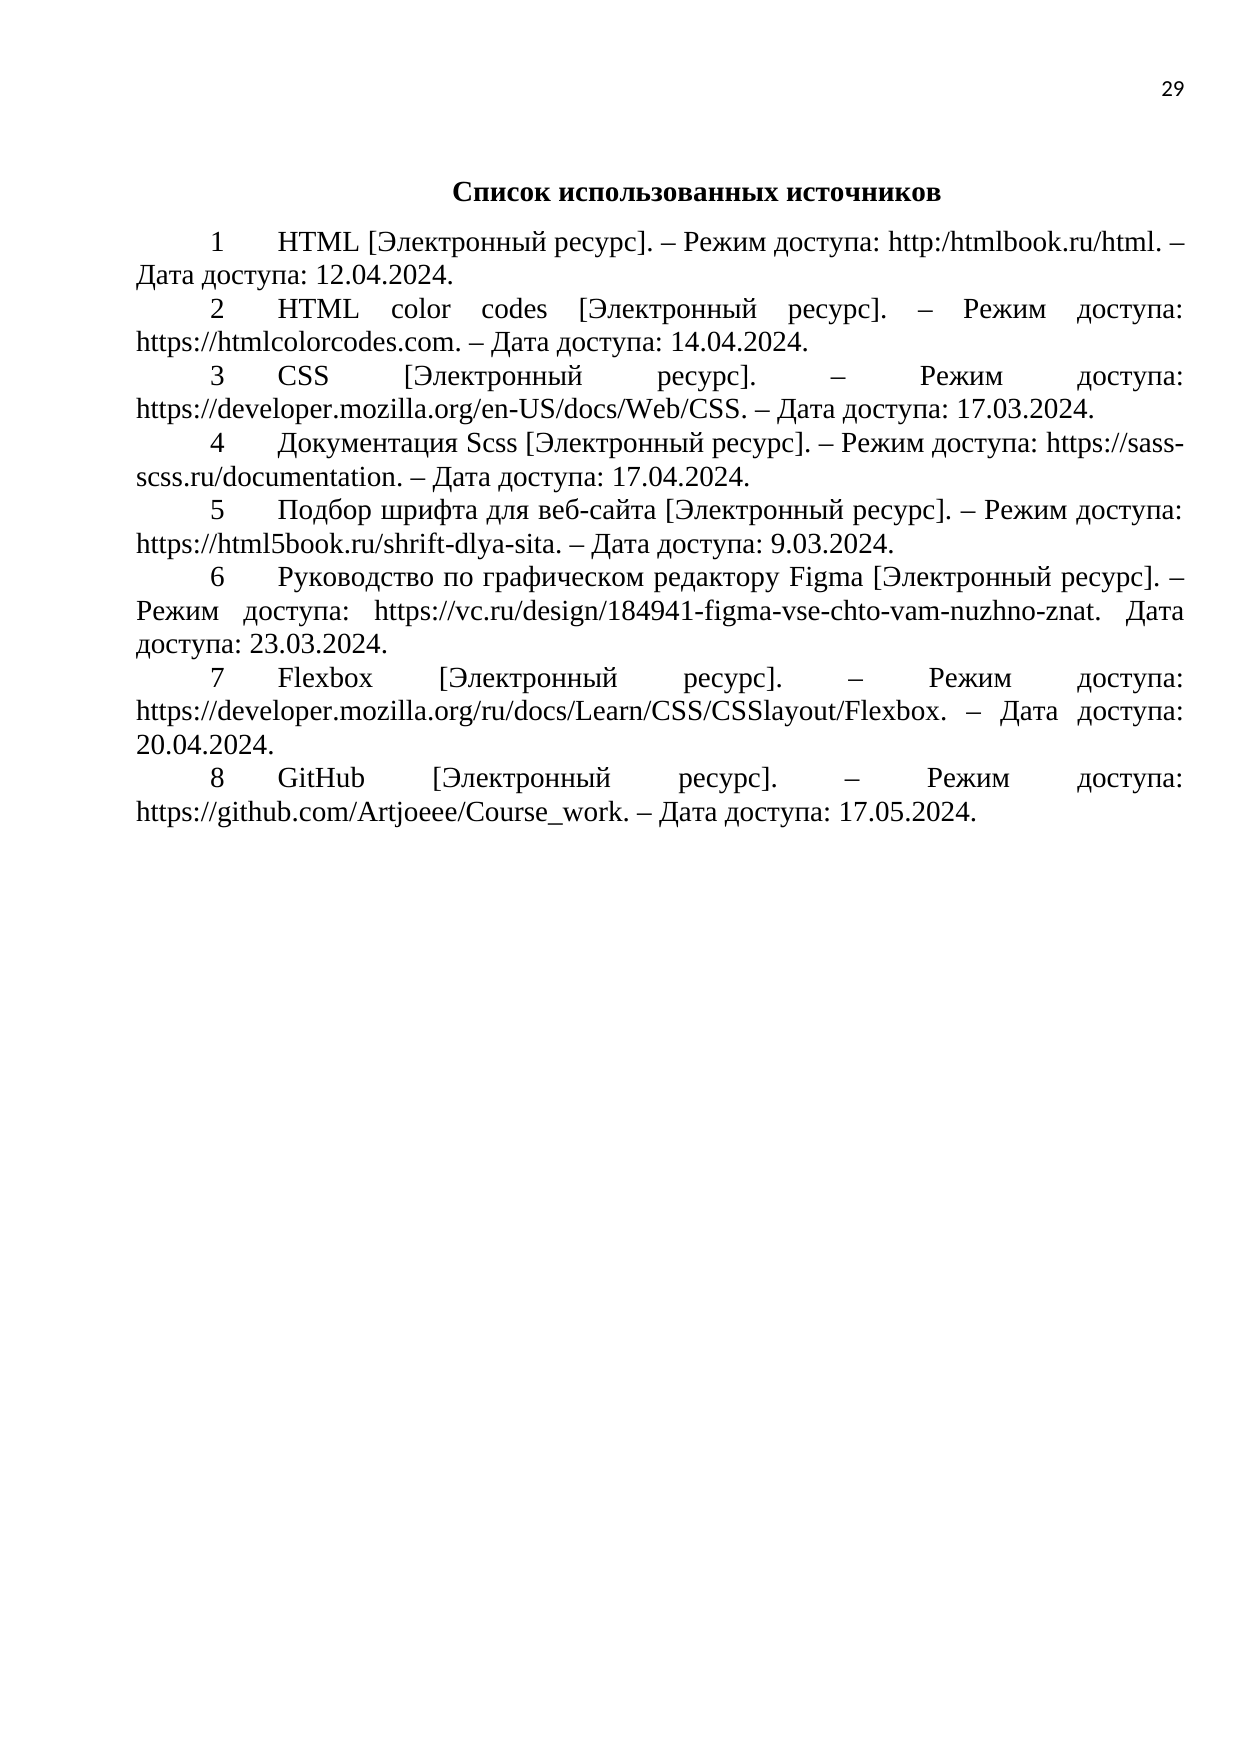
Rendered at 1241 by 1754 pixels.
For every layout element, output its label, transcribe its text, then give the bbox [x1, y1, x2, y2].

text 6 Руководство по графическом редактору Figma [Электронный ресурс]. – Режим доступа: https://vc.ru/design/184941-figma-vse-chto-vam-nuzhno-znat. Дата доступа: 23.03.2024. [136, 559, 1184, 660]
text 7 Flexbox [Электронный ресурс]. – Режим доступа: https://developer.mozilla.org/ru/docs/Learn/CSS/CSSlayout/Flexbox. – Дата доступа: 20.04.2024. [136, 660, 1184, 761]
text 1 HTML [Электронный ресурс]. – Режим доступа: http:/htmlbook.ru/html. – Дата доступа: 12.04.2024. [136, 224, 1184, 291]
text 8 GitHub [Электронный ресурс]. – Режим доступа: https://github.com/Artjoeee/Course_work. – Дата доступа: 17.05.2024. [136, 761, 1184, 828]
text 5 Подбор шрифта для веб-сайта [Электронный ресурс]. – Режим доступа: https://html5book.ru/shrift-dlya-sita. – Дата доступа: 9.03.2024. [136, 492, 1184, 559]
text 4 Документация Scss [Электронный ресурс]. – Режим доступа: https://sass-scss.ru/documentation. – Дата доступа: 17.04.2024. [136, 425, 1184, 492]
text 2 HTML color codes [Электронный ресурс]. – Режим доступа: https://htmlcolorcodes.com. – Дата доступа: 14.04.2024. [136, 291, 1184, 358]
text 3 CSS [Электронный ресурс]. – Режим доступа: https://developer.mozilla.org/en-US/docs/Web/CSS. – Дата доступа: 17.03.2024. [136, 358, 1184, 425]
subtitle Список использованных источников [136, 174, 1184, 207]
